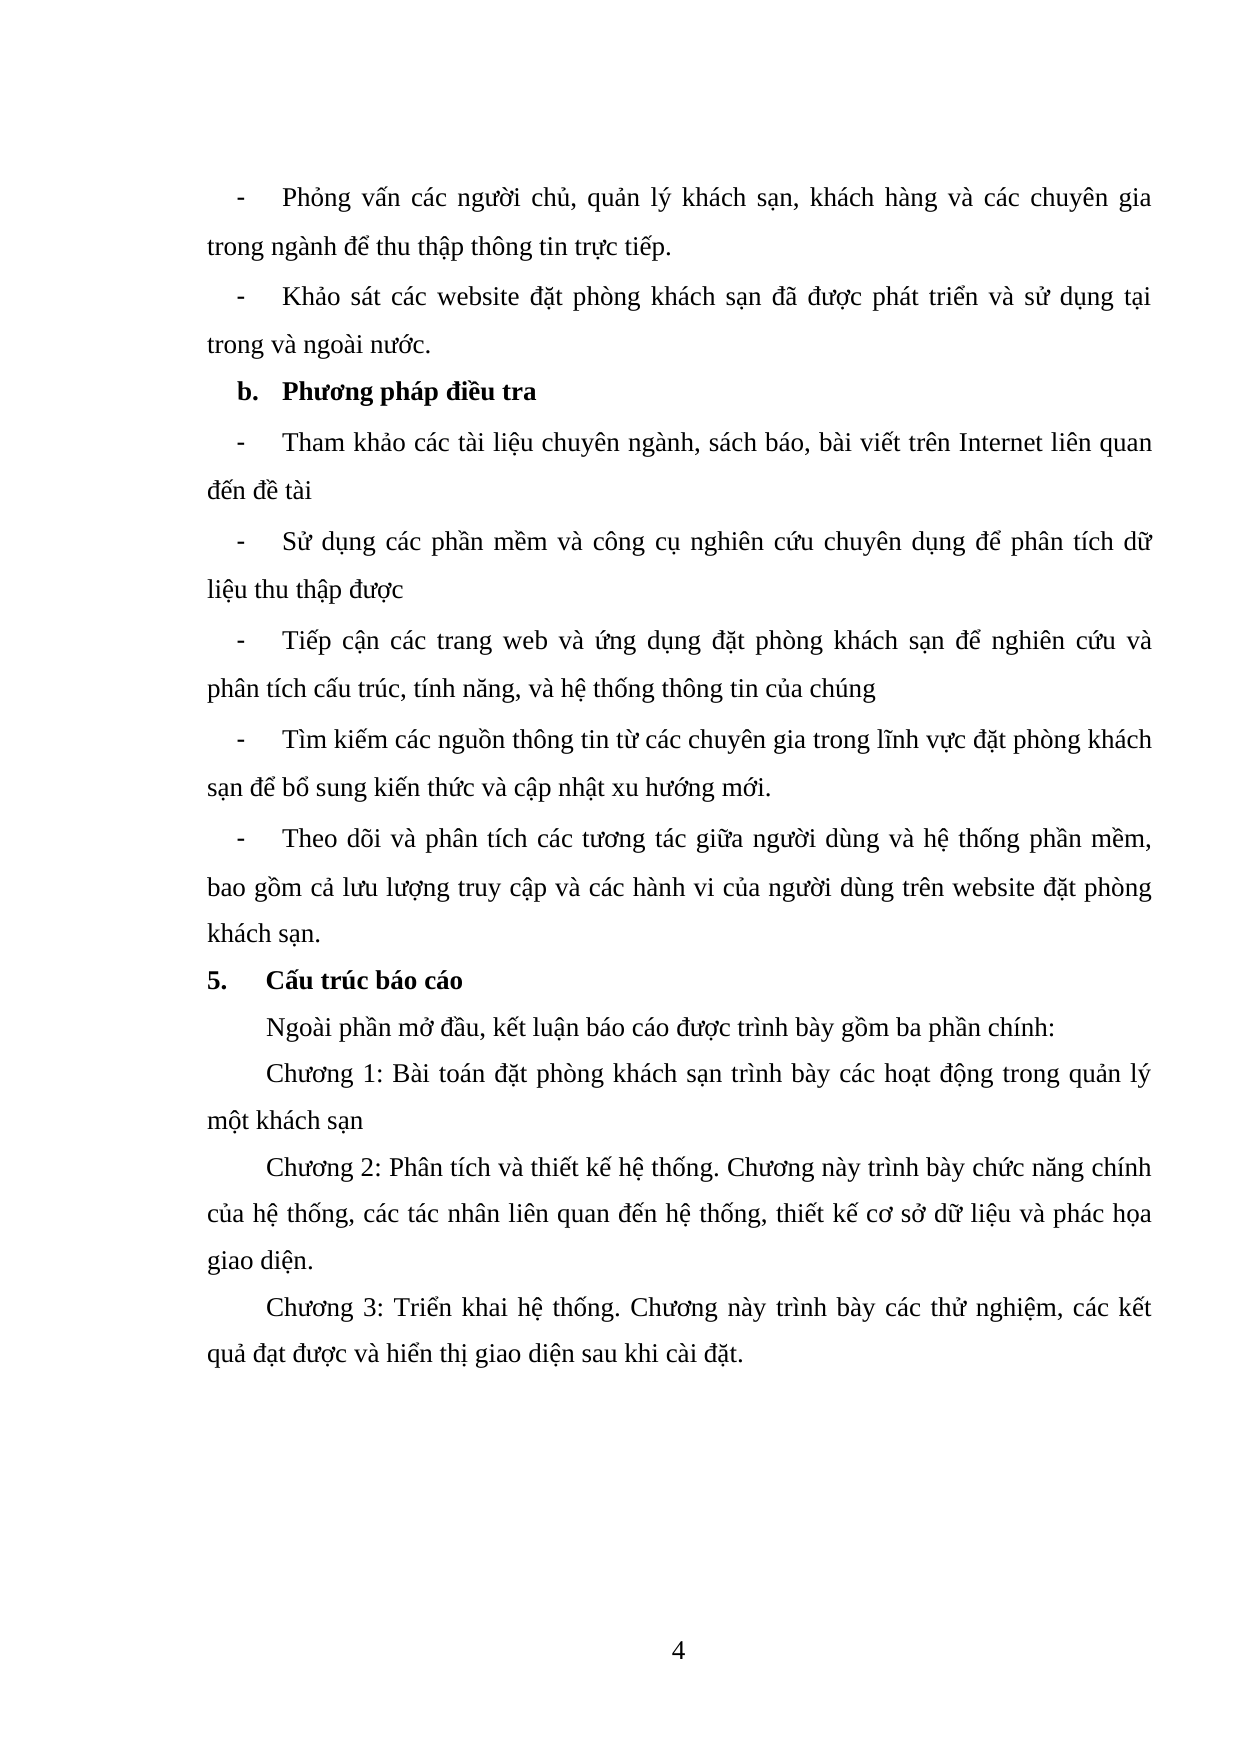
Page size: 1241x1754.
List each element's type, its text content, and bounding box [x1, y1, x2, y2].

list Tiếp cận các trang web và ứng dụng đặt phòng khách sạn để nghiên cứu và phân tích cấu trúc, tính năng, và hệ thống thông tin của chúng [207, 620, 1153, 704]
list Tham khảo các tài liệu chuyên ngành, sách báo, bài viết trên Internet liên quan đến đề tài [207, 422, 1153, 506]
list Theo dõi và phân tích các tương tác giữa người dùng và hệ thống phần mềm, bao gồm cả lưu lượng truy cập và các hành vi của người dùng trên website đặt phòng khách sạn. [207, 818, 1153, 948]
list Tìm kiếm các nguồn thông tin từ các chuyên gia trong lĩnh vực đặt phòng khách sạn để bổ sung kiến thức và cập nhật xu hướng mới. [207, 719, 1153, 803]
list Chương 2: Phân tích và thiết kế hệ thống. Chương này trình bày chức năng chính của hệ thống, các tác nhân liên quan đến hệ thống, thiết kế cơ sở dữ liệu và phác họa giao diện. [207, 1151, 1153, 1275]
list Ngoài phần mở đầu, kết luận báo cáo được trình bày gồm ba phần chính: [207, 1011, 1153, 1042]
list Cấu trúc báo cáo [207, 964, 1153, 995]
list Chương 3: Triển khai hệ thống. Chương này trình bày các thử nghiệm, các kết quả đạt được và hiển thị giao diện sau khi cài đặt. [207, 1291, 1153, 1368]
list Phương pháp điều tra [207, 375, 1153, 406]
list Sử dụng các phần mềm và công cụ nghiên cứu chuyên dụng để phân tích dữ liệu thu thập được [207, 521, 1153, 604]
list Chương 1: Bài toán đặt phòng khách sạn trình bày các hoạt động trong quản lý một khách sạn [207, 1057, 1153, 1135]
list Phỏng vấn các người chủ, quản lý khách sạn, khách hàng và các chuyên gia trong ngành để thu thập thông tin trực tiếp. [207, 177, 1153, 261]
list Khảo sát các website đặt phòng khách sạn đã được phát triển và sử dụng tại trong và ngoài nước. [207, 276, 1153, 360]
